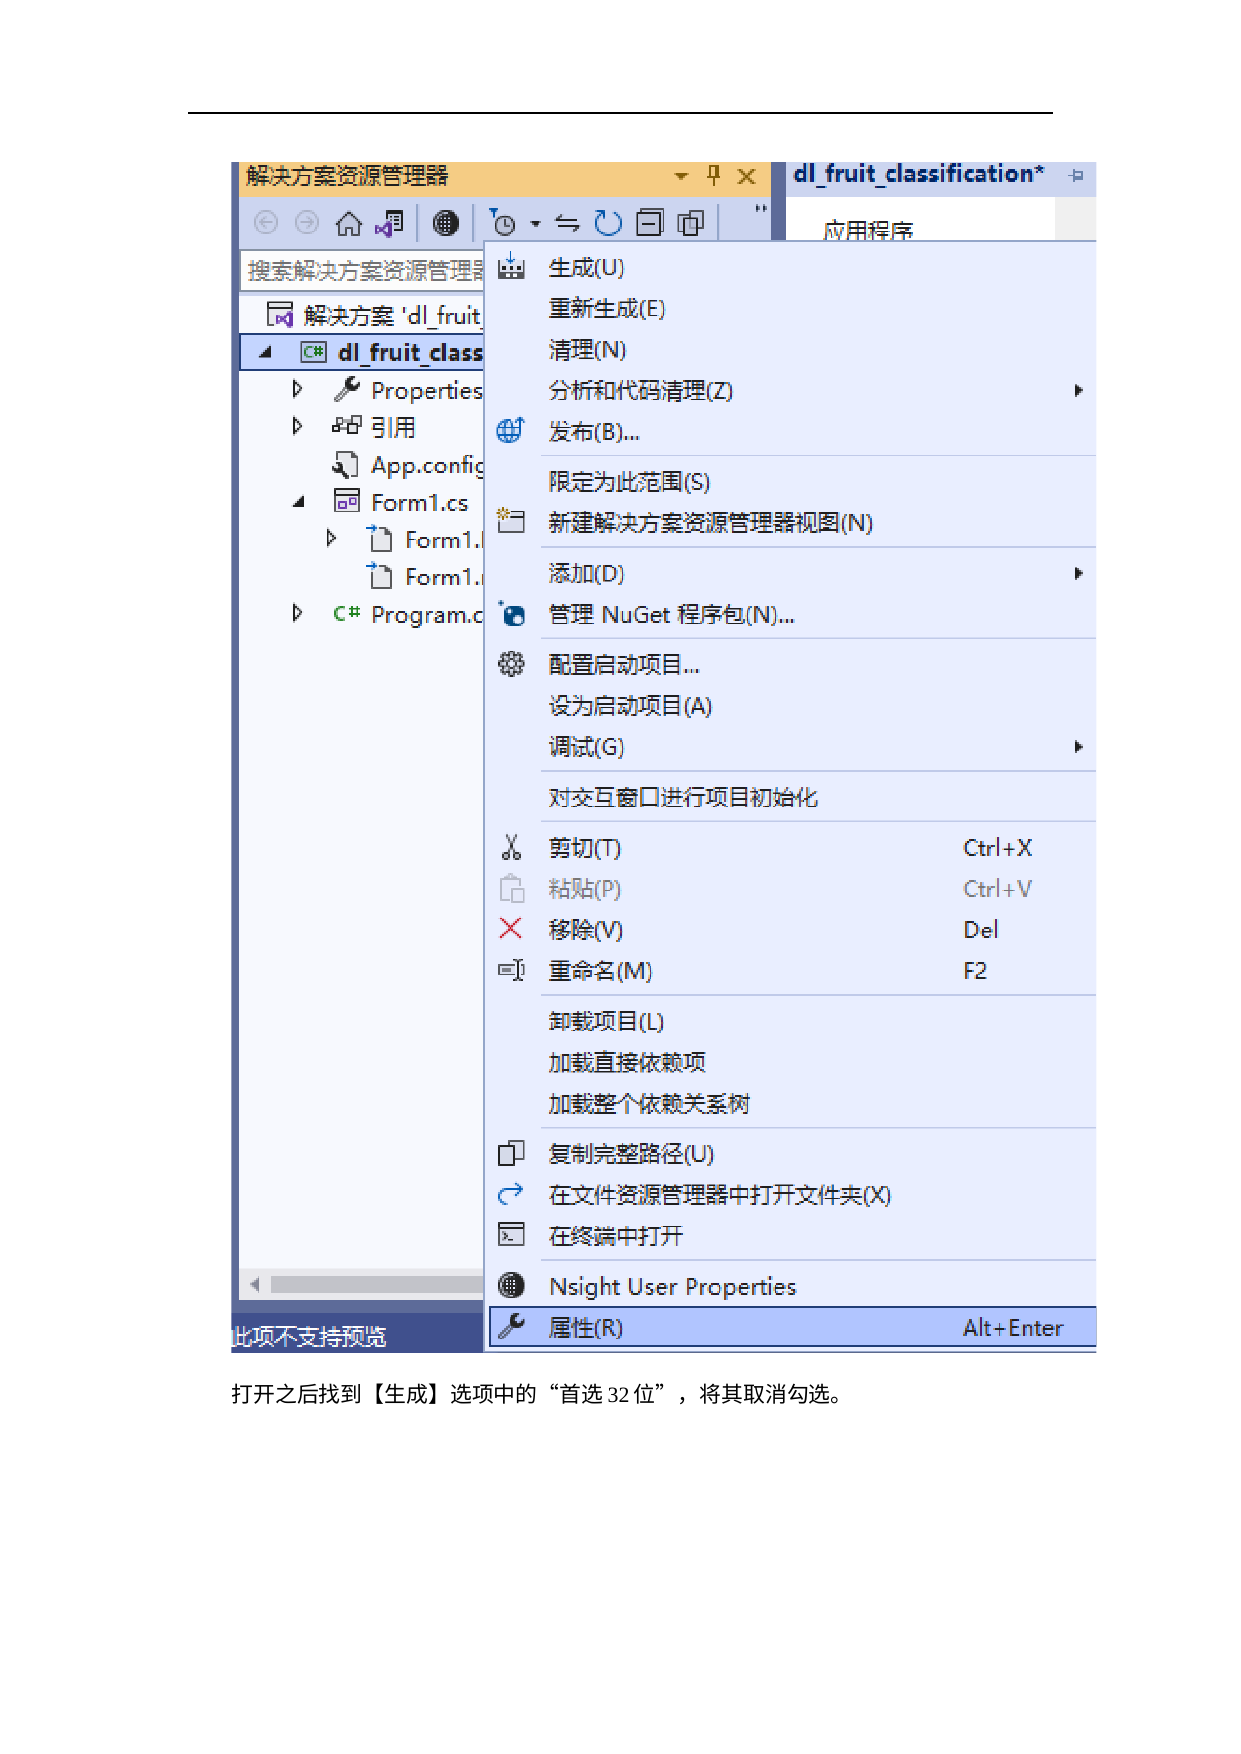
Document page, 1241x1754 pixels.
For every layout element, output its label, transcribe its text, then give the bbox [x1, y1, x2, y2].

picture [231, 162, 1097, 1353]
text 打开之后找到【生成】选项中的“首选32位”，将其取消勾选。 [187, 1377, 1053, 1409]
